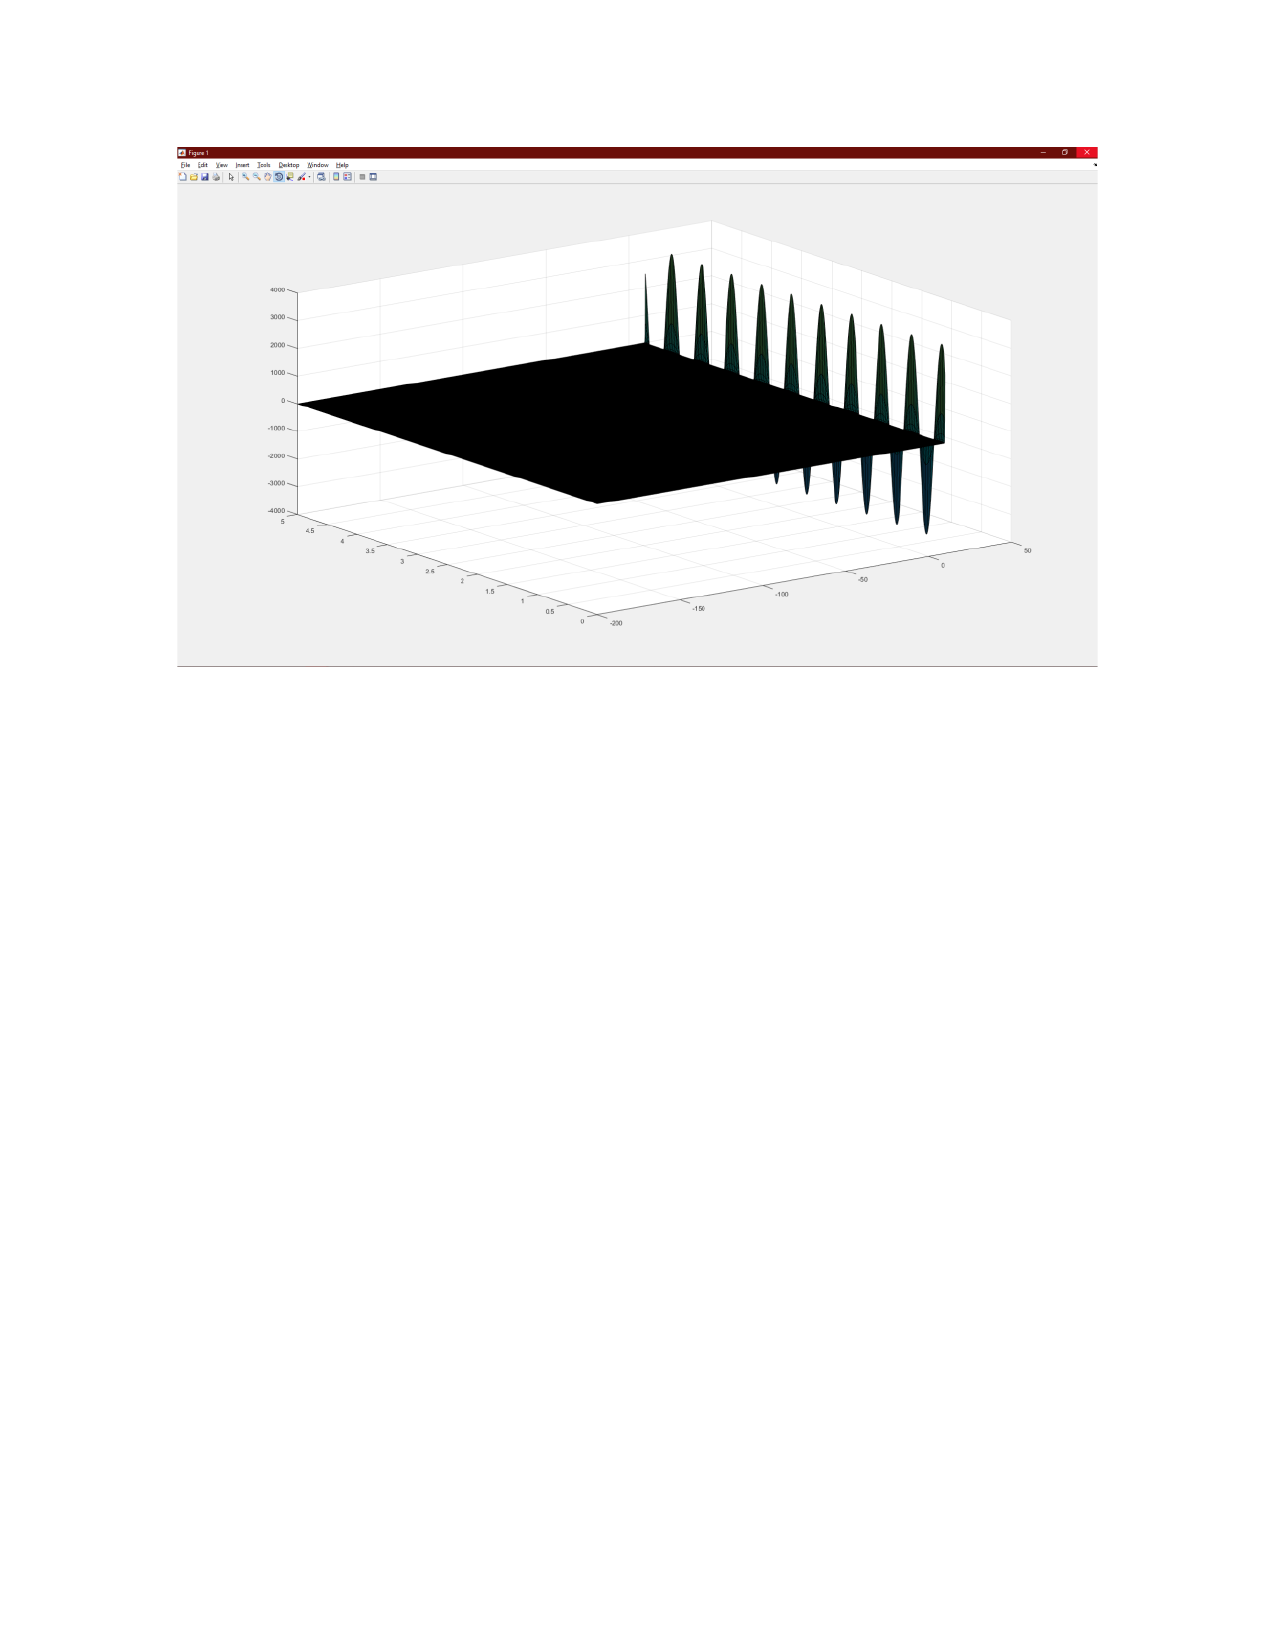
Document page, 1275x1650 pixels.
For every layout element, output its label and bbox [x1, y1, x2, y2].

picture [177, 147, 1098, 667]
